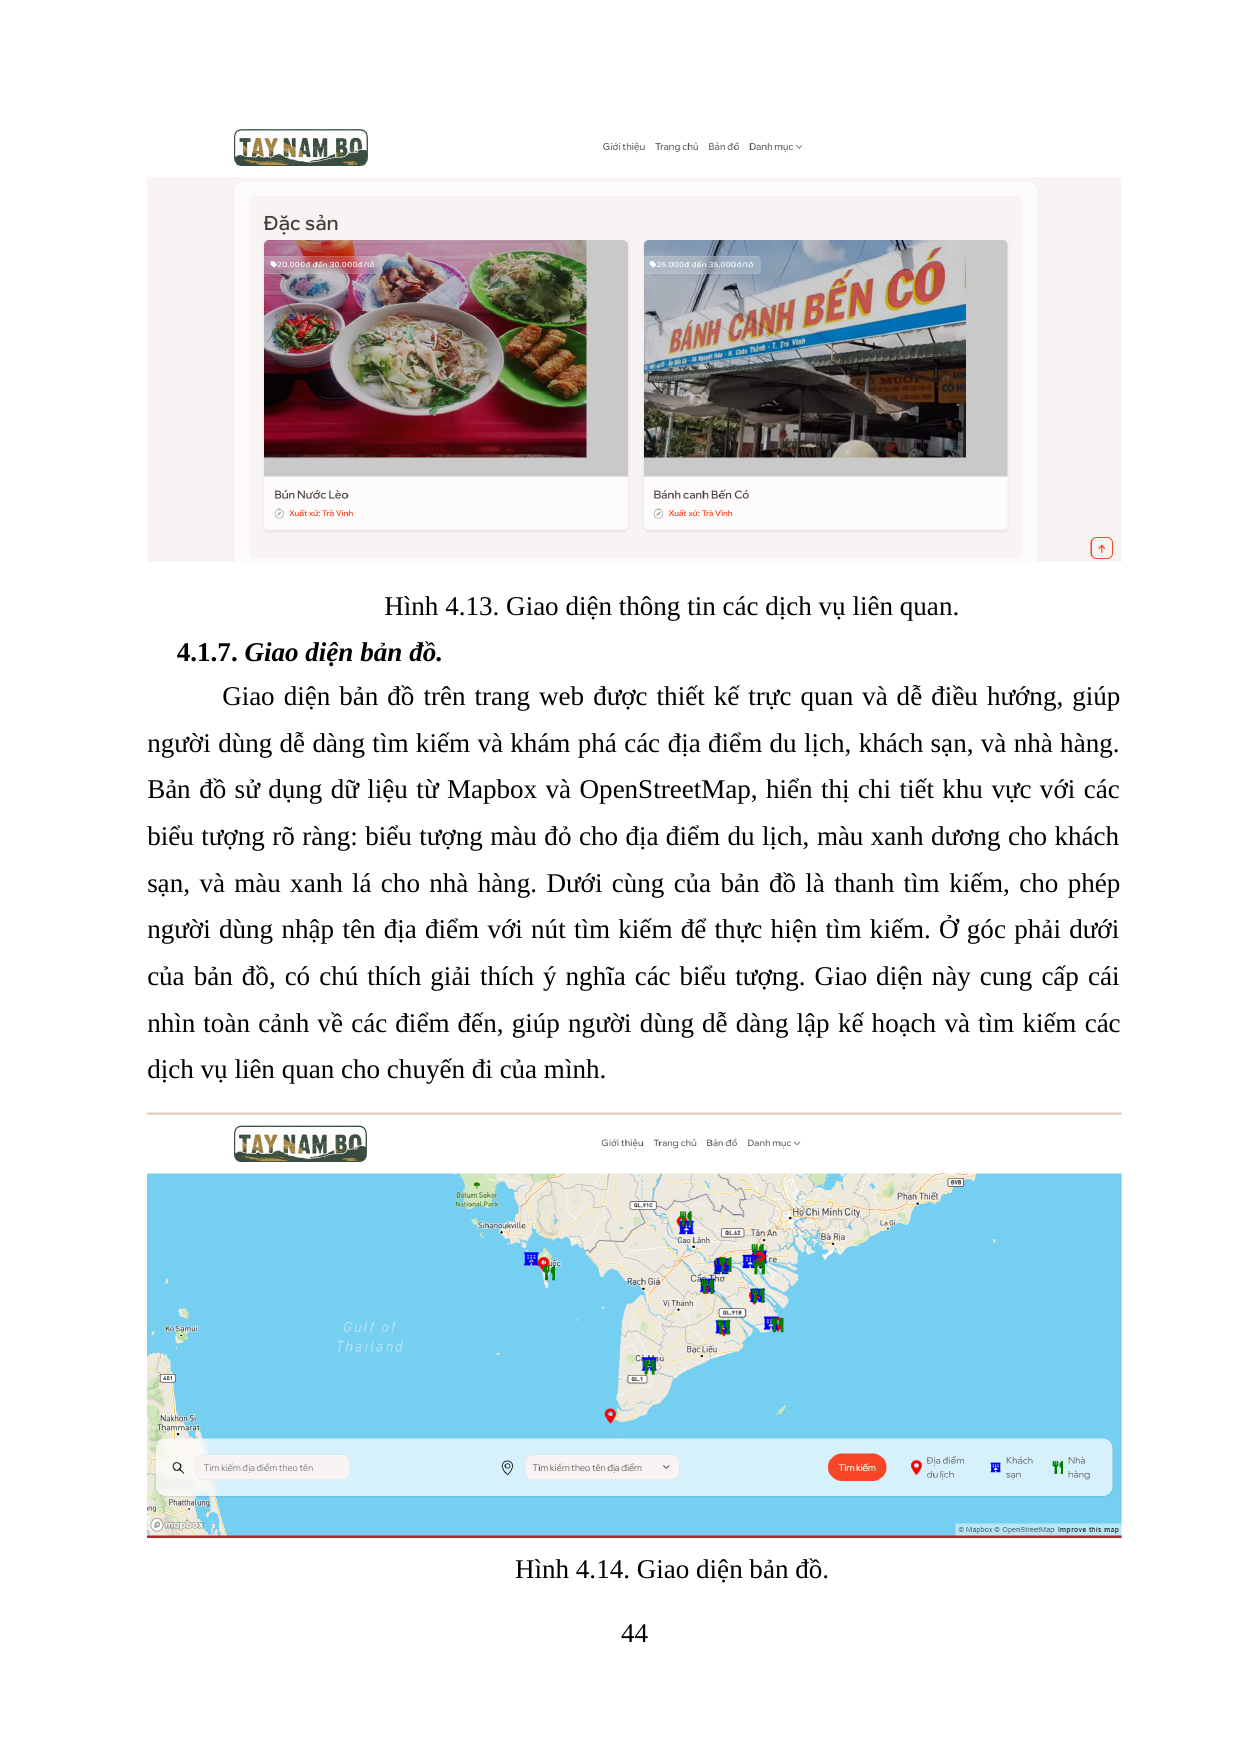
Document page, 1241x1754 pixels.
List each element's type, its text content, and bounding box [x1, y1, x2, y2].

text Giao diện bản đồ trên trang web được thiết kế trực quan và dễ điều hướng, giúp người dùng dễ dàng tìm kiếm và khám phá các địa điểm du lịch, khách sạn, và nhà hàng. Bản đồ sử dụng dữ liệu từ Mapbox và OpenStreetMap, hiển thị chi tiết khu vực với các biểu tượng rõ ràng: biểu tượng màu đỏ cho địa điểm du lịch, màu xanh dương cho khách sạn, và màu xanh lá cho nhà hàng. Dưới cùng của bản đồ là thanh tìm kiếm, cho phép người dùng nhập tên địa điểm với nút tìm kiếm để thực hiện tìm kiếm. Ở góc phải dưới của bản đồ, có chú thích giải thích ý nghĩa các biểu tượng. Giao diện này cung cấp cái nhìn toàn cảnh về các điểm đến, giúp người dùng dễ dàng lập kế hoạch và tìm kiếm các dịch vụ liên quan cho chuyến đi của mình. [147, 680, 1122, 1084]
text Hình .. Giao diện bản đồ. [147, 1553, 1122, 1585]
picture [147, 1112, 1122, 1538]
subtitle Giao diện bản đồ. [177, 636, 1122, 668]
picture [147, 118, 1122, 562]
